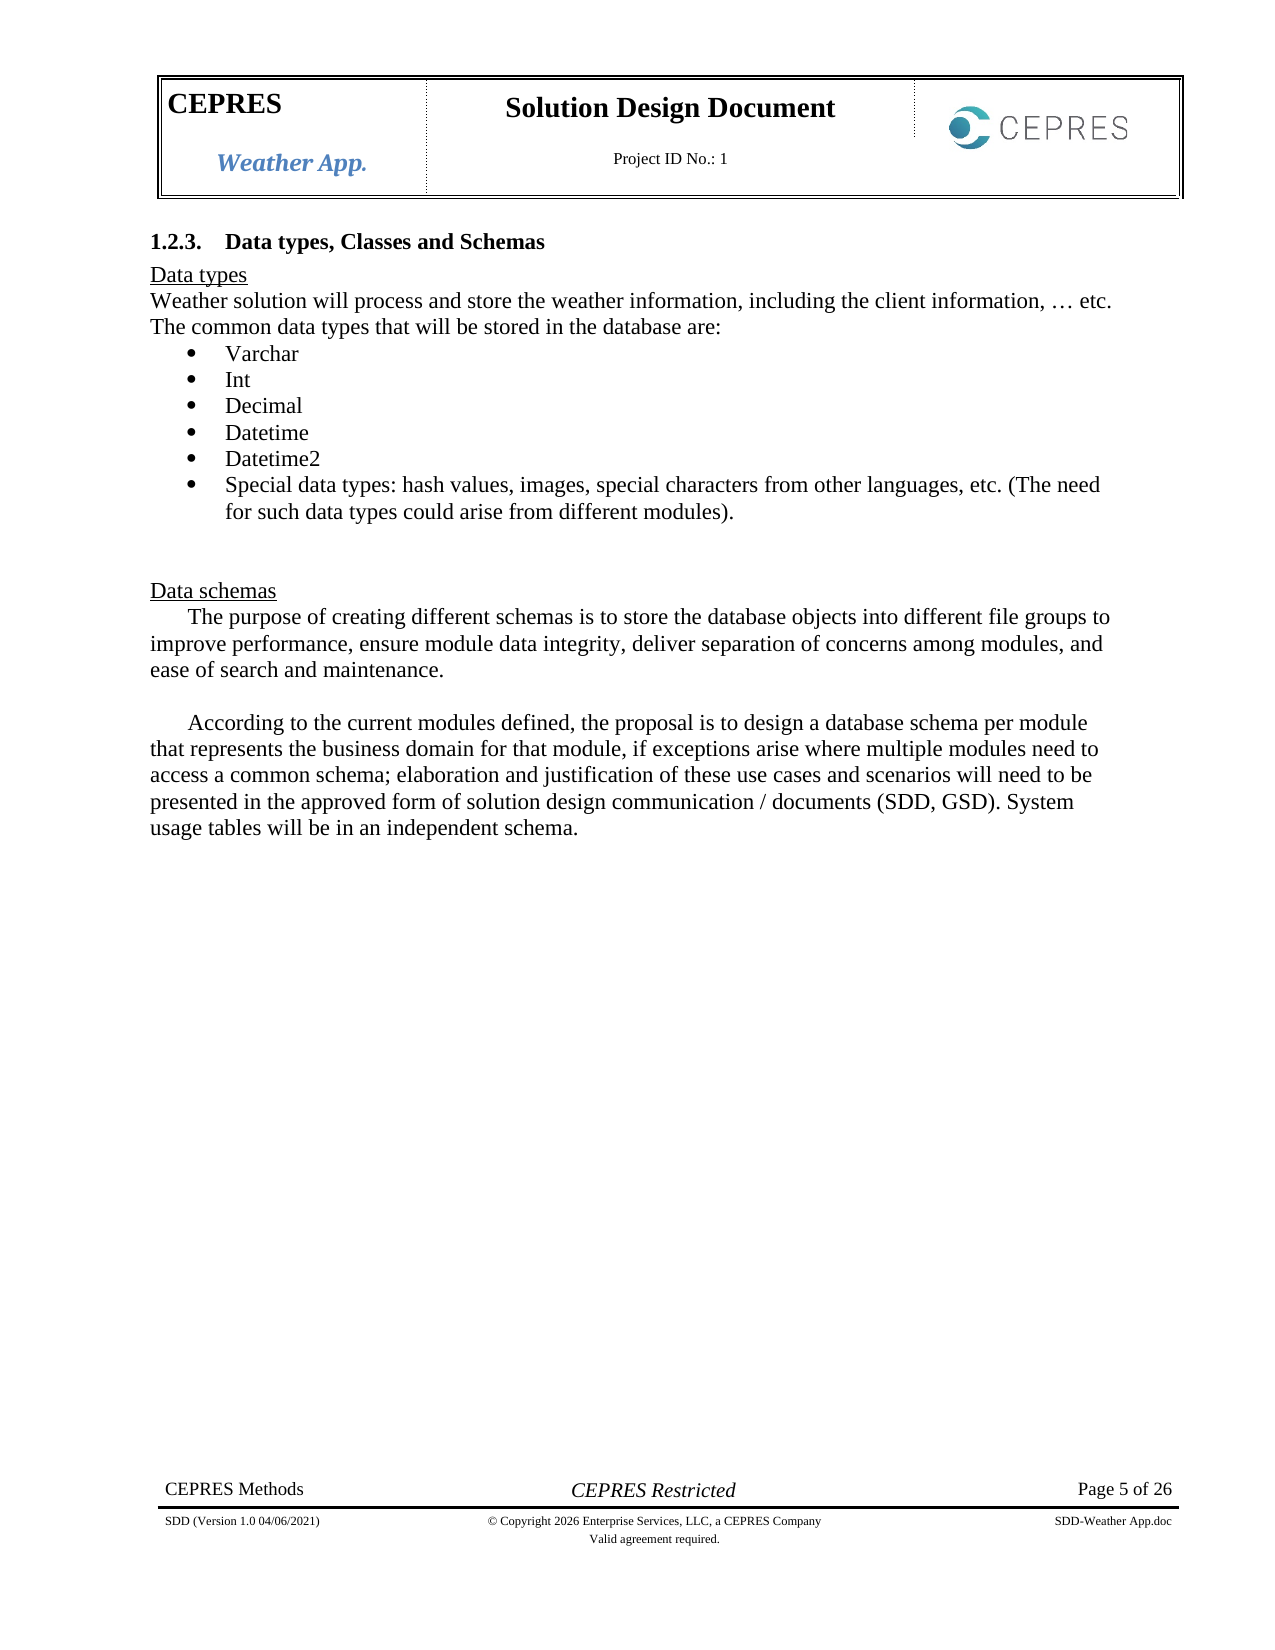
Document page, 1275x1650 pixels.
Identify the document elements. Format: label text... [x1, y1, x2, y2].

list Datetime2 [187, 445, 1116, 471]
subtitle Data types, Classes and Schemas [150, 228, 1116, 254]
text The common data types that will be stored in the database are: [150, 313, 1116, 340]
list Int [187, 366, 1116, 392]
list Decimal [187, 392, 1116, 419]
picture [949, 81, 1128, 175]
list Datetime [187, 419, 1116, 445]
list Varchar [187, 340, 1116, 366]
text Weather solution will process and store the weather information, including the client information, … etc. [150, 287, 1116, 313]
text According to the current modules defined, the proposal is to design a database schema per module that represents the business domain for that module, if exceptions arise where multiple modules need to access a common schema; elaboration and justification of these use cases and scenarios will need to be presented in the approved form of solution design communication / documents (SDD, GSD). System usage tables will be in an independent schema. [150, 709, 1116, 840]
text The purpose of creating different schemas is to store the database objects into different file groups to improve performance, ensure module data integrity, deliver separation of concerns among modules, and ease of search and maintenance. [150, 603, 1116, 682]
text Data types [150, 261, 1116, 287]
text Data schemas [150, 577, 1116, 603]
list Special data types: hash values, images, special characters from other languages, etc. (The need for such data types could arise from different modules). [187, 471, 1116, 524]
